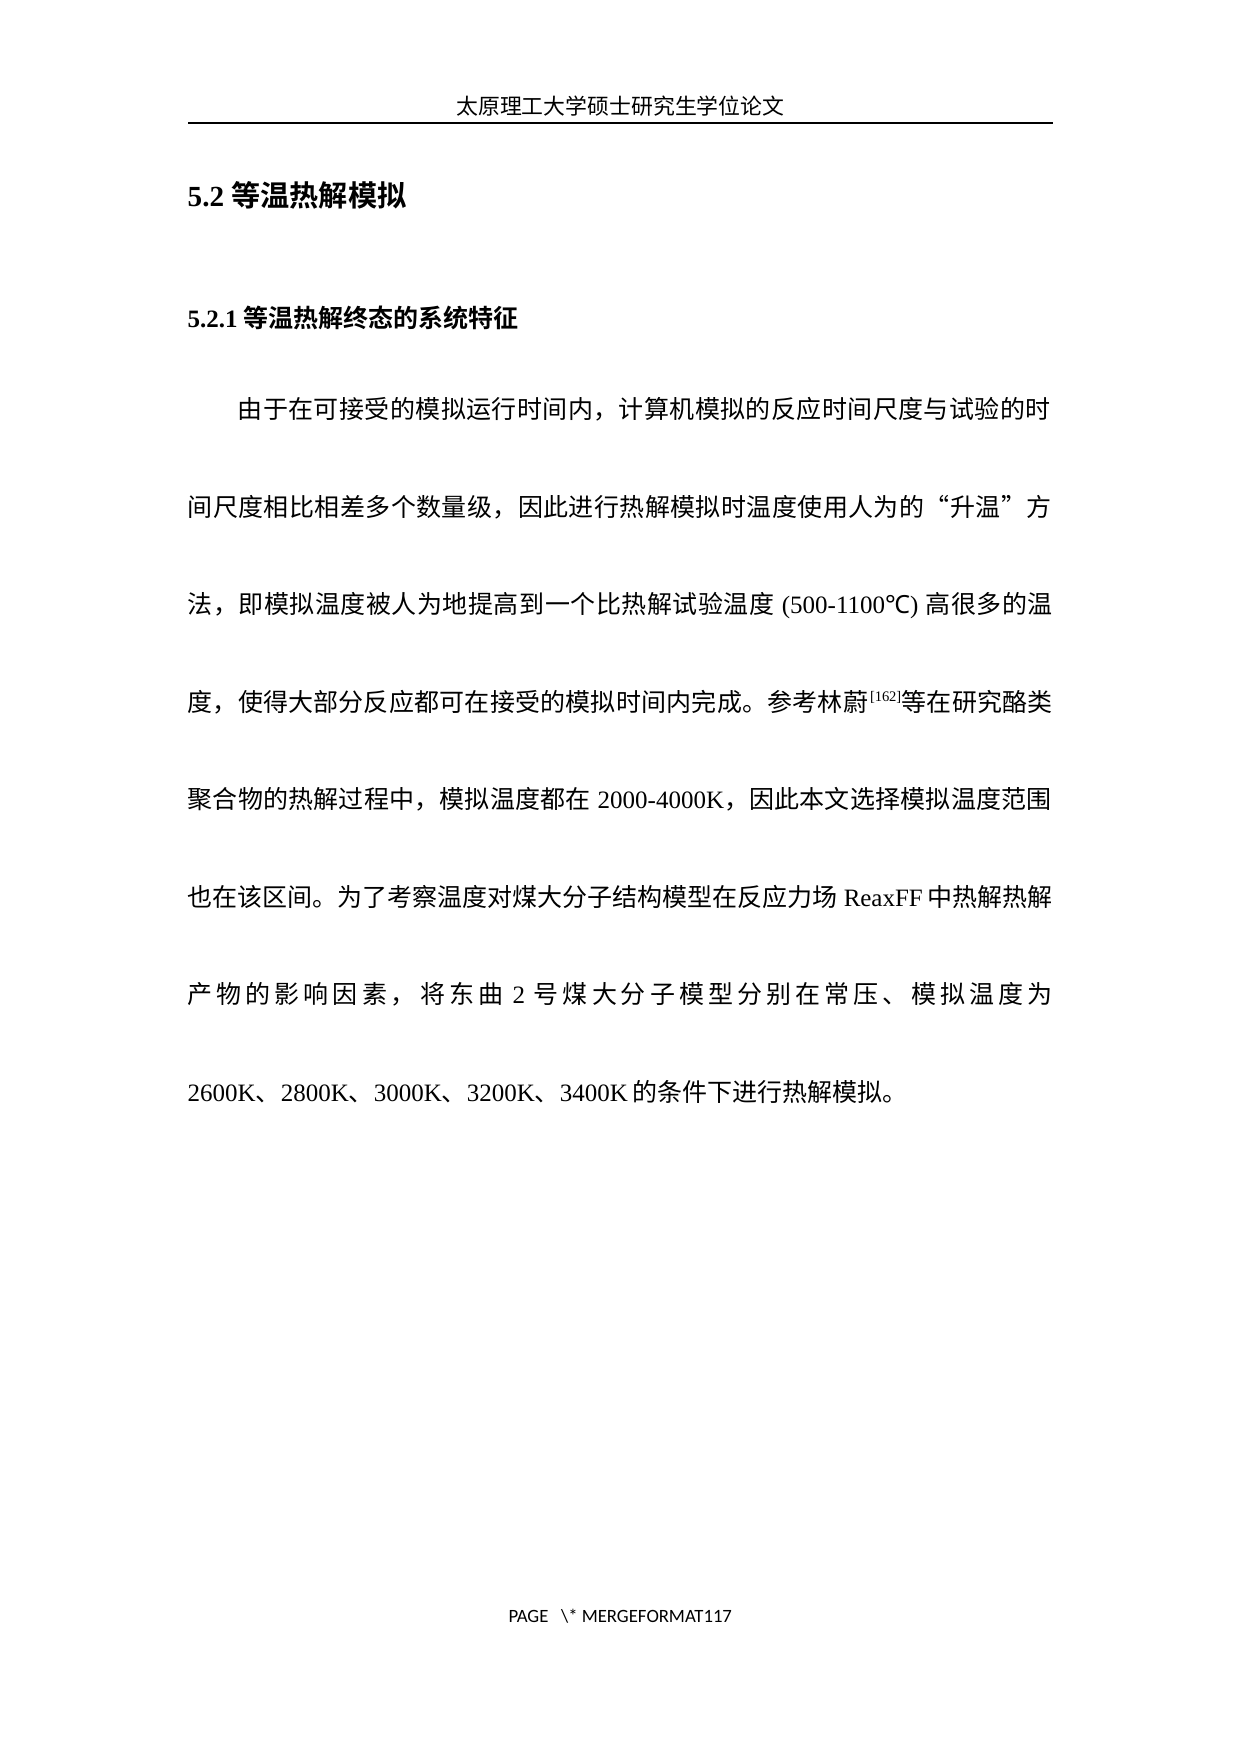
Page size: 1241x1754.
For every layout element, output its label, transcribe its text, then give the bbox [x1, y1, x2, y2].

text 5.2.1 等温热解终态的系统特征 [187, 284, 1053, 349]
subtitle 5.2 等温热解模拟 [187, 161, 1053, 226]
text 由于在可接受的模拟运行时间内，计算机模拟的反应时间尺度与试验的时间尺度相比相差多个数量级，因此进行热解模拟时温度使用人为的“升温”方法，即模拟温度被人为地提高到一个比热解试验温度 (500-1100℃) 高很多的温度，使得大部分反应都可在接受的模拟时间内完成。参考林蔚[162]等在研究酪类聚合物的热解过程中，模拟温度都在2000-4000K，因此本文选择模拟温度范围也在该区间。为了考察温度对煤大分子结构模型在反应力场ReaxFF中热解热解产物的影响因素，将东曲2号煤大分子模型分别在常压、模拟温度为2600K、2800K、3000K、3200K、3400K的条件下进行热解模拟。 [187, 376, 1053, 1123]
